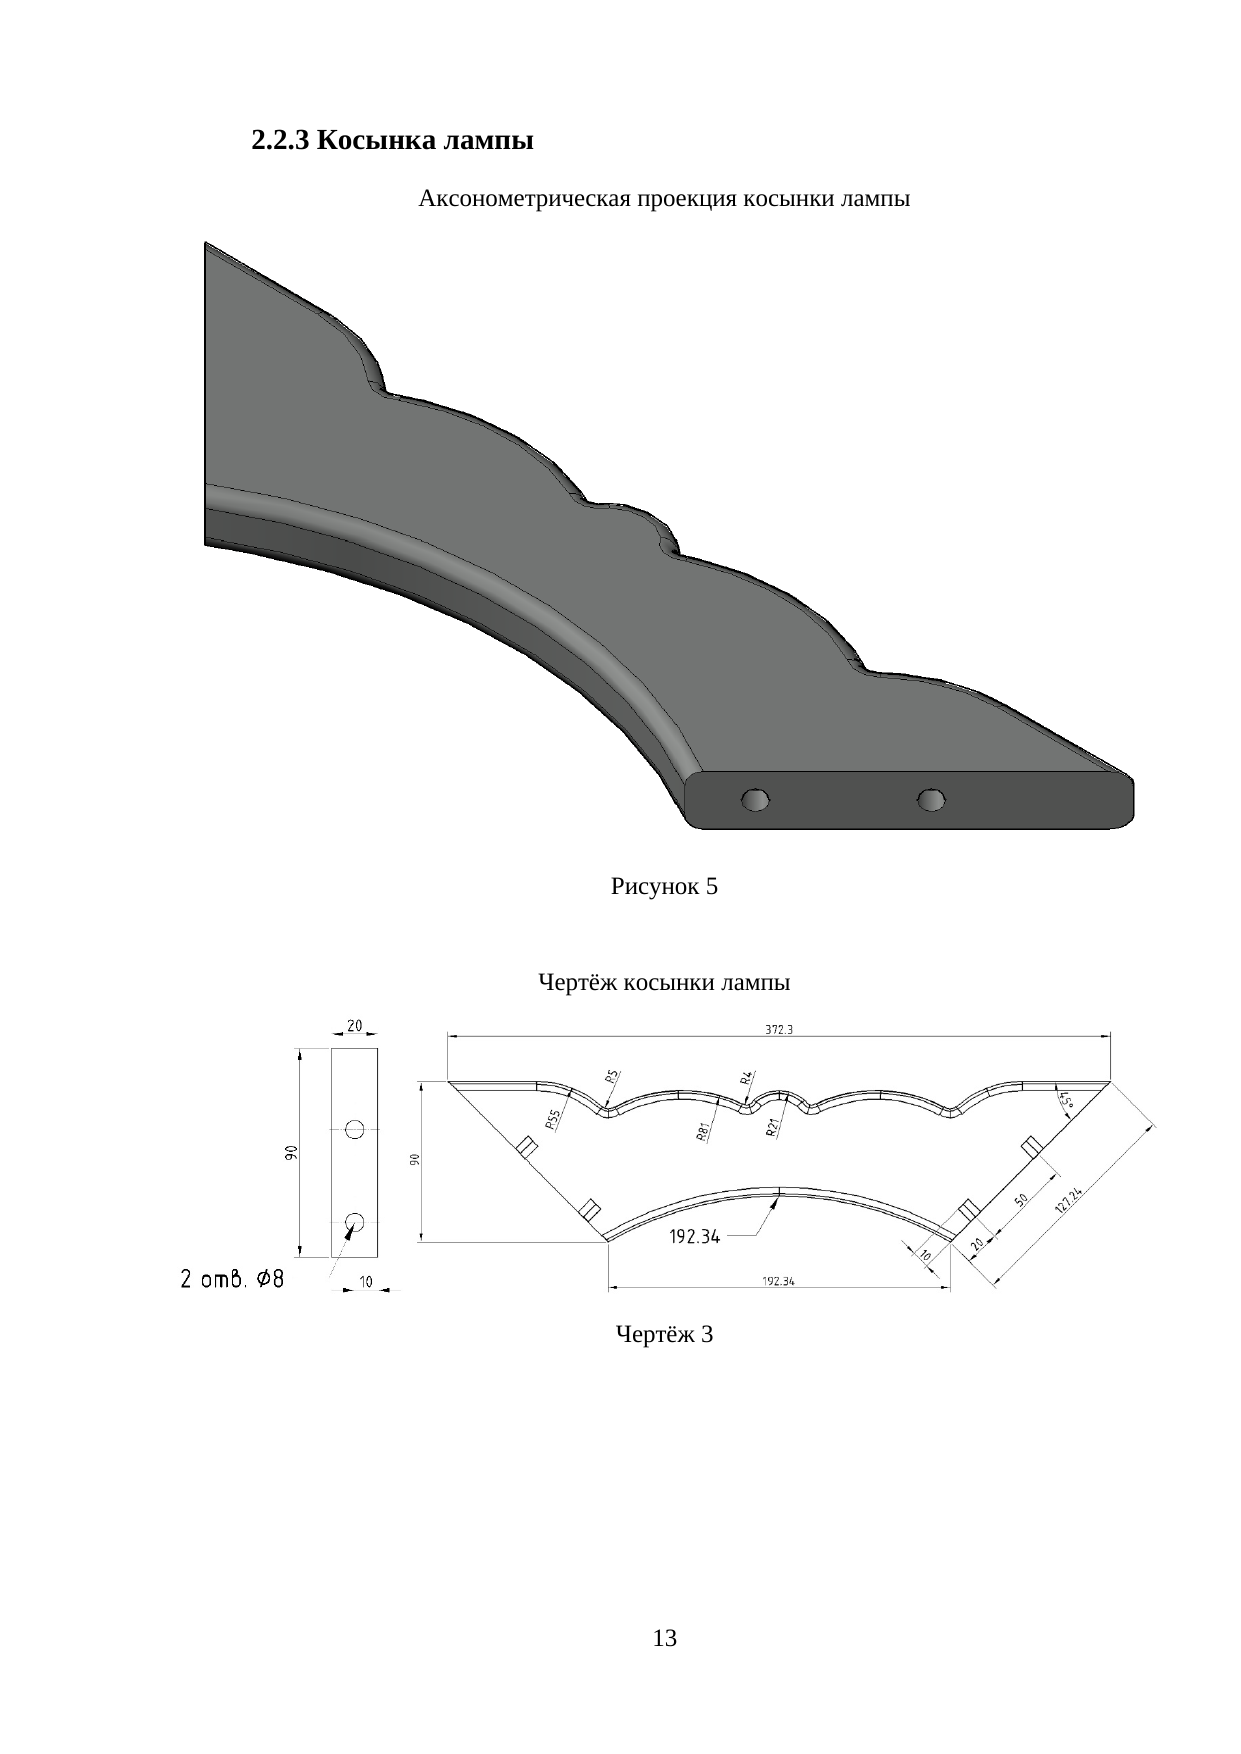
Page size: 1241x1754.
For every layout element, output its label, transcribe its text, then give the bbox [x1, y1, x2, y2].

text Чертёж 3 [177, 1319, 1152, 1348]
text Рисунок 5 [177, 871, 1152, 900]
text Чертёж косынки лампы [177, 967, 1152, 996]
picture [177, 1014, 1163, 1301]
text Аксонометрическая проекция косынки лампы [177, 183, 1152, 212]
picture [177, 231, 1152, 853]
subtitle 2.2.3 Косынка лампы [251, 122, 1152, 156]
